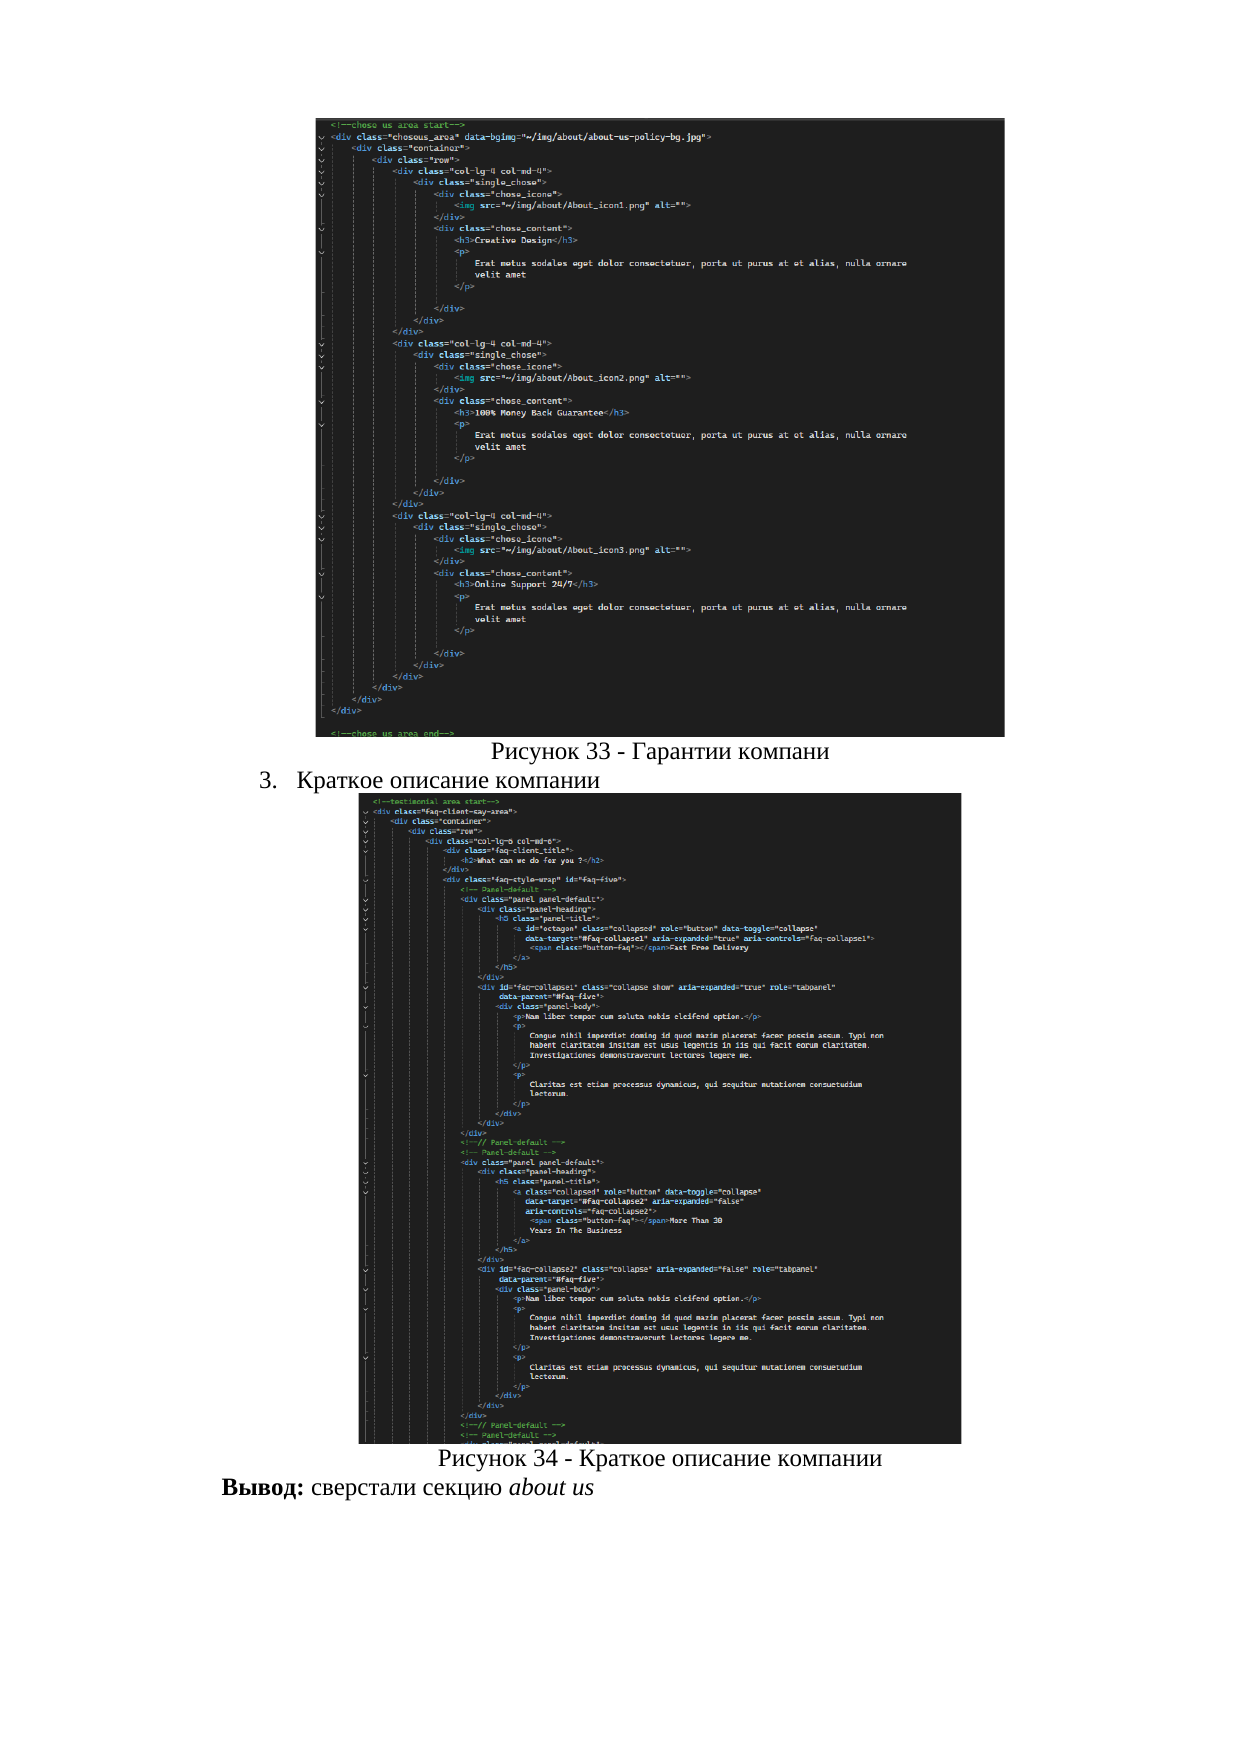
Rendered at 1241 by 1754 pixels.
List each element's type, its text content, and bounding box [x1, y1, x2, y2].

list Рисунок 34 - Краткое описание компании [148, 1443, 1172, 1472]
list Рисунок 33 - Гарантии компани [148, 736, 1172, 765]
picture [315, 118, 1005, 737]
text Вывод: сверстали секцию about us [148, 1472, 1181, 1501]
list Краткое описание компании [259, 765, 1172, 794]
picture [358, 793, 962, 1444]
